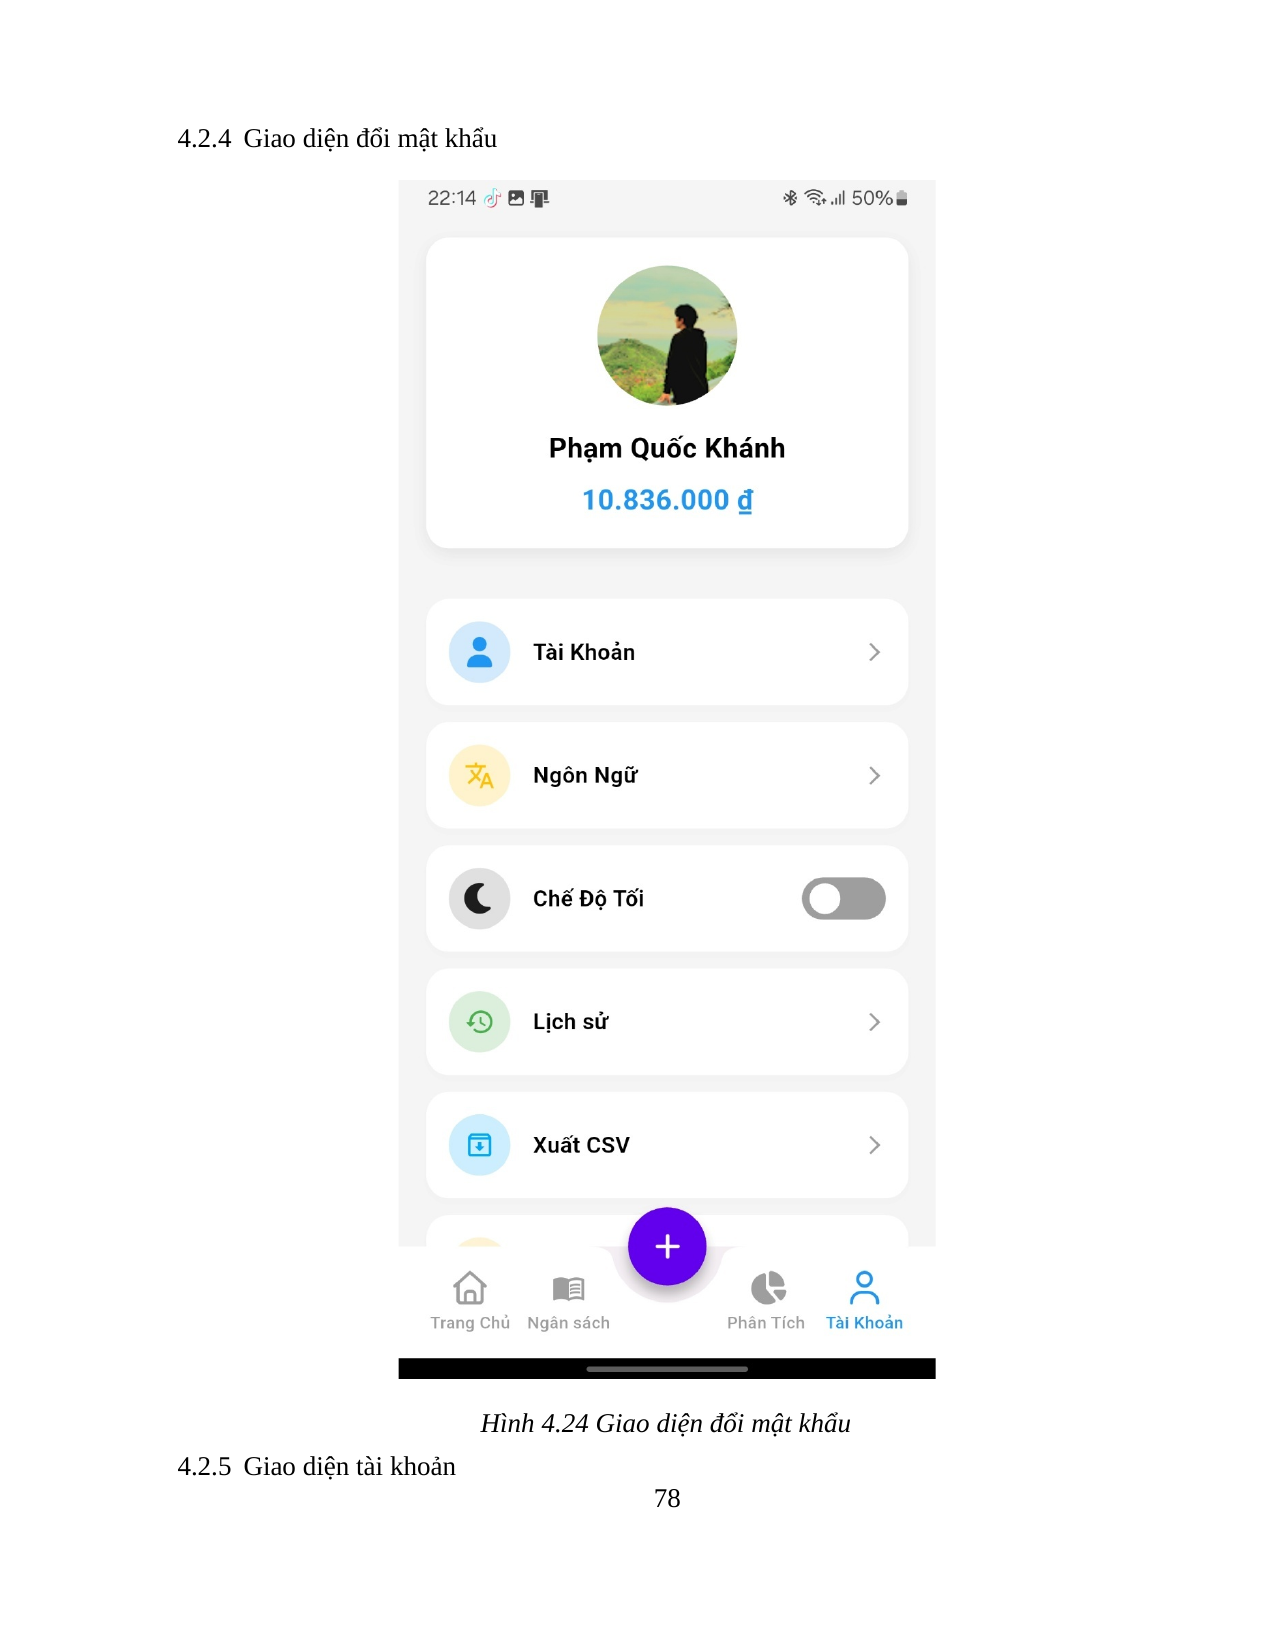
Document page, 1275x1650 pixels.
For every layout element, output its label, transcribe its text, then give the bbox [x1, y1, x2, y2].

picture [398, 180, 936, 1379]
subtitle Giao diện tài khoản [177, 1450, 1157, 1481]
subtitle Giao diện đổi mật khẩu [177, 122, 1157, 153]
